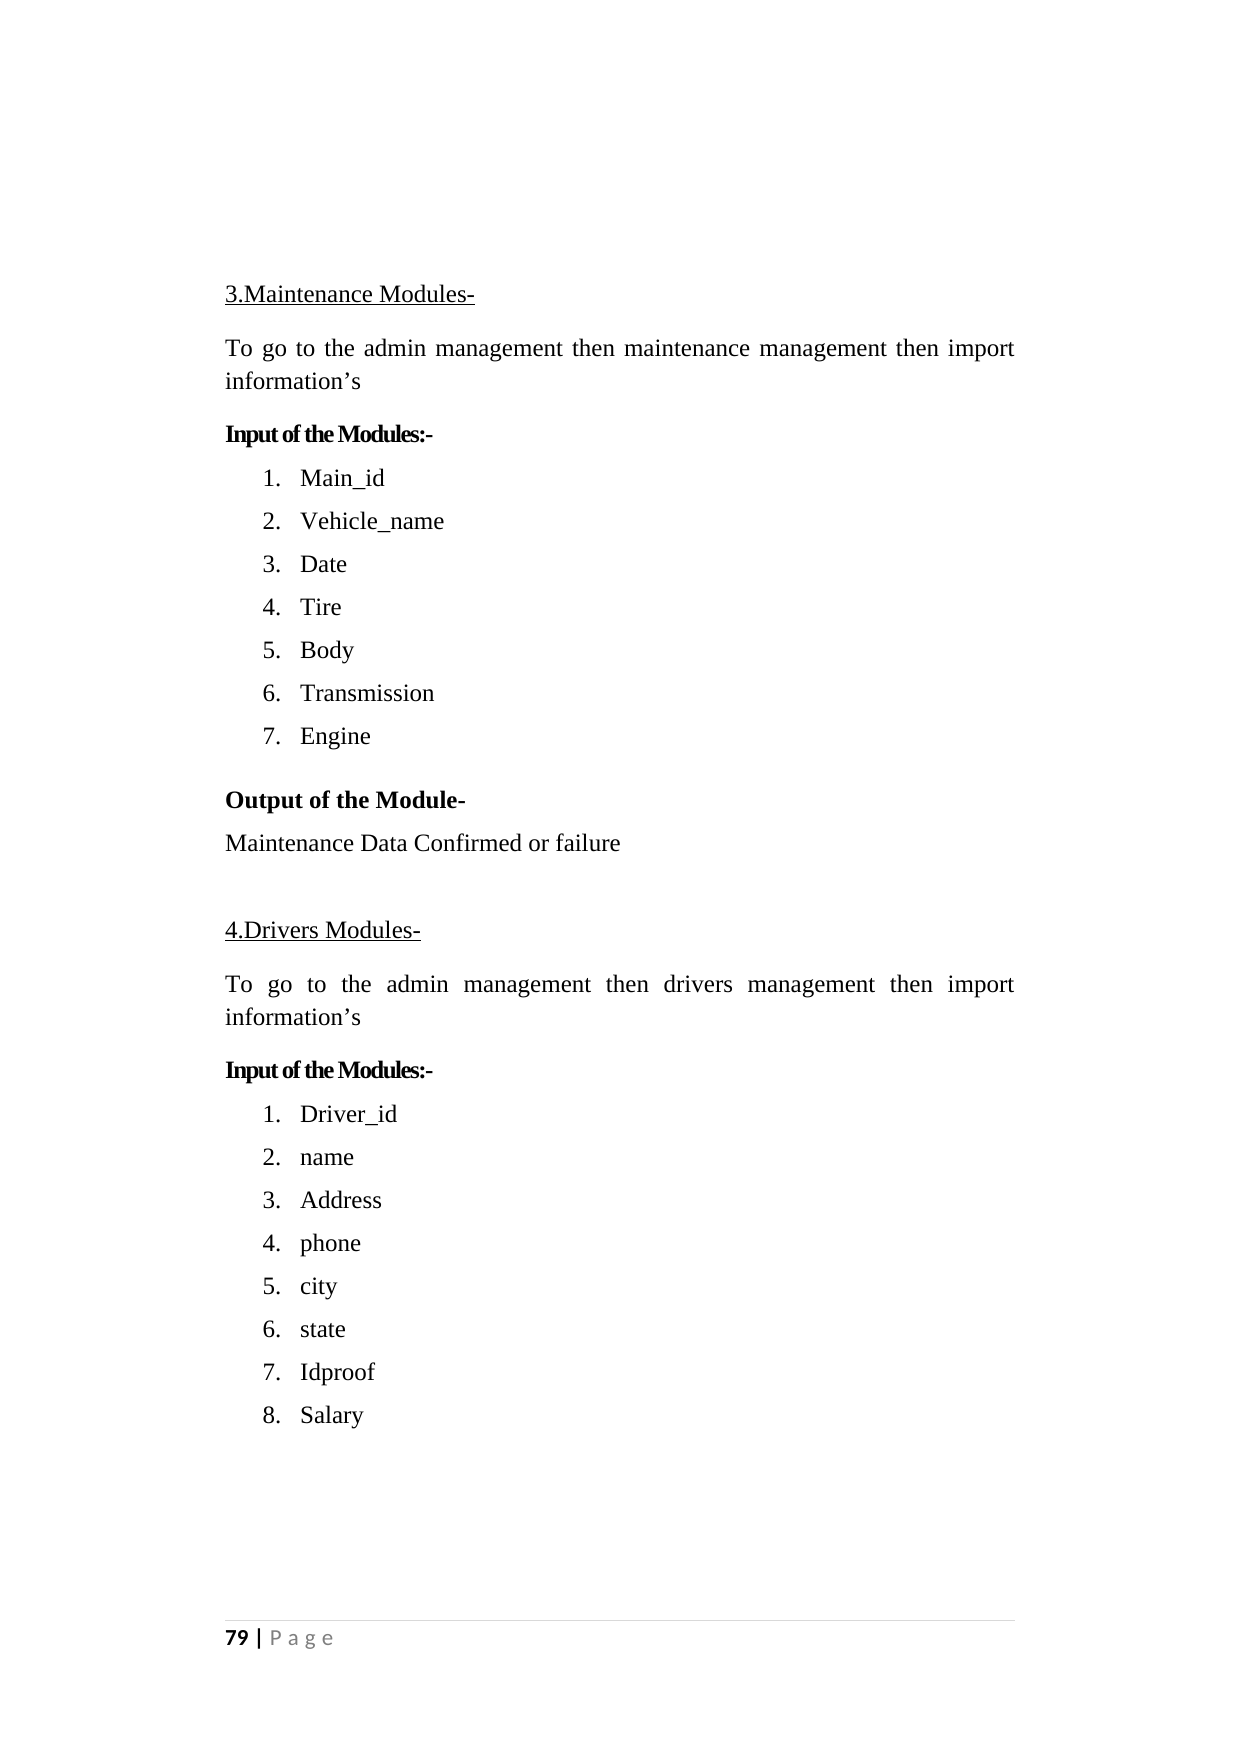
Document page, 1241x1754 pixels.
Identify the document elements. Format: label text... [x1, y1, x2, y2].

list Engine [262, 721, 1015, 750]
list city [262, 1271, 1015, 1300]
text To go to the admin management then maintenance management then import information’s [225, 333, 1015, 394]
list Vehicle_name [262, 506, 1015, 534]
list Driver_id [262, 1099, 1015, 1127]
text 4.Drivers Modules- [225, 915, 1015, 943]
list Transmission [262, 678, 1015, 707]
list name [262, 1142, 1015, 1171]
list Body [262, 635, 1015, 664]
text Input of the Modules:- [225, 1056, 1015, 1084]
list Idproof [262, 1357, 1015, 1386]
list Date [262, 549, 1015, 578]
list Main_id [262, 463, 1015, 491]
list phone [262, 1228, 1015, 1257]
text 3.Maintenance Modules- [225, 279, 1015, 308]
text Input of the Modules:- [225, 419, 1015, 448]
list Tire [262, 592, 1015, 621]
text Maintenance Data Confirmed or failure [225, 828, 1015, 857]
text Output of the Module- [225, 785, 1015, 814]
text To go to the admin management then drivers management then import information’s [225, 969, 1015, 1030]
list Address [262, 1185, 1015, 1214]
list state [262, 1314, 1015, 1343]
list Salary [262, 1401, 1015, 1429]
